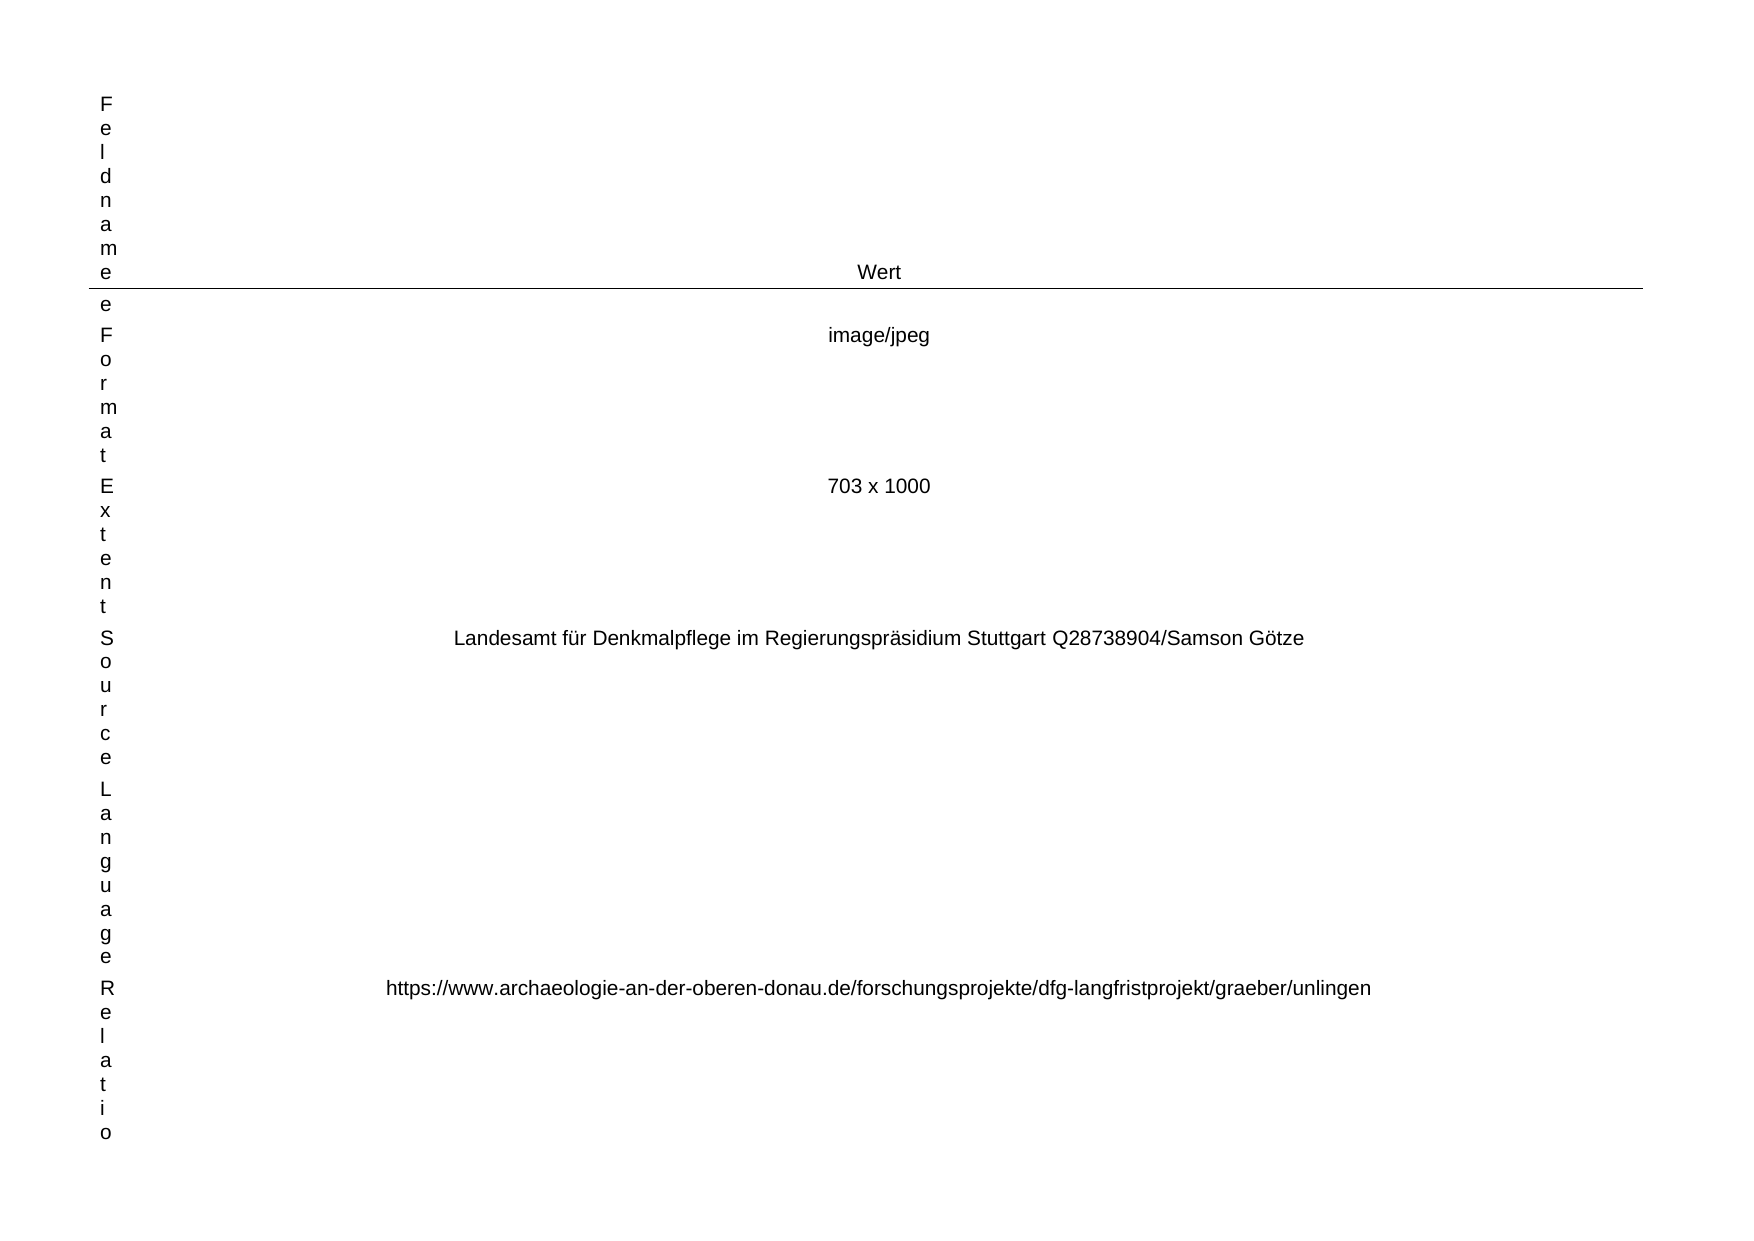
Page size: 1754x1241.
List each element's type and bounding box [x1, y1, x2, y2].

table_header [77, 89, 1654, 1143]
